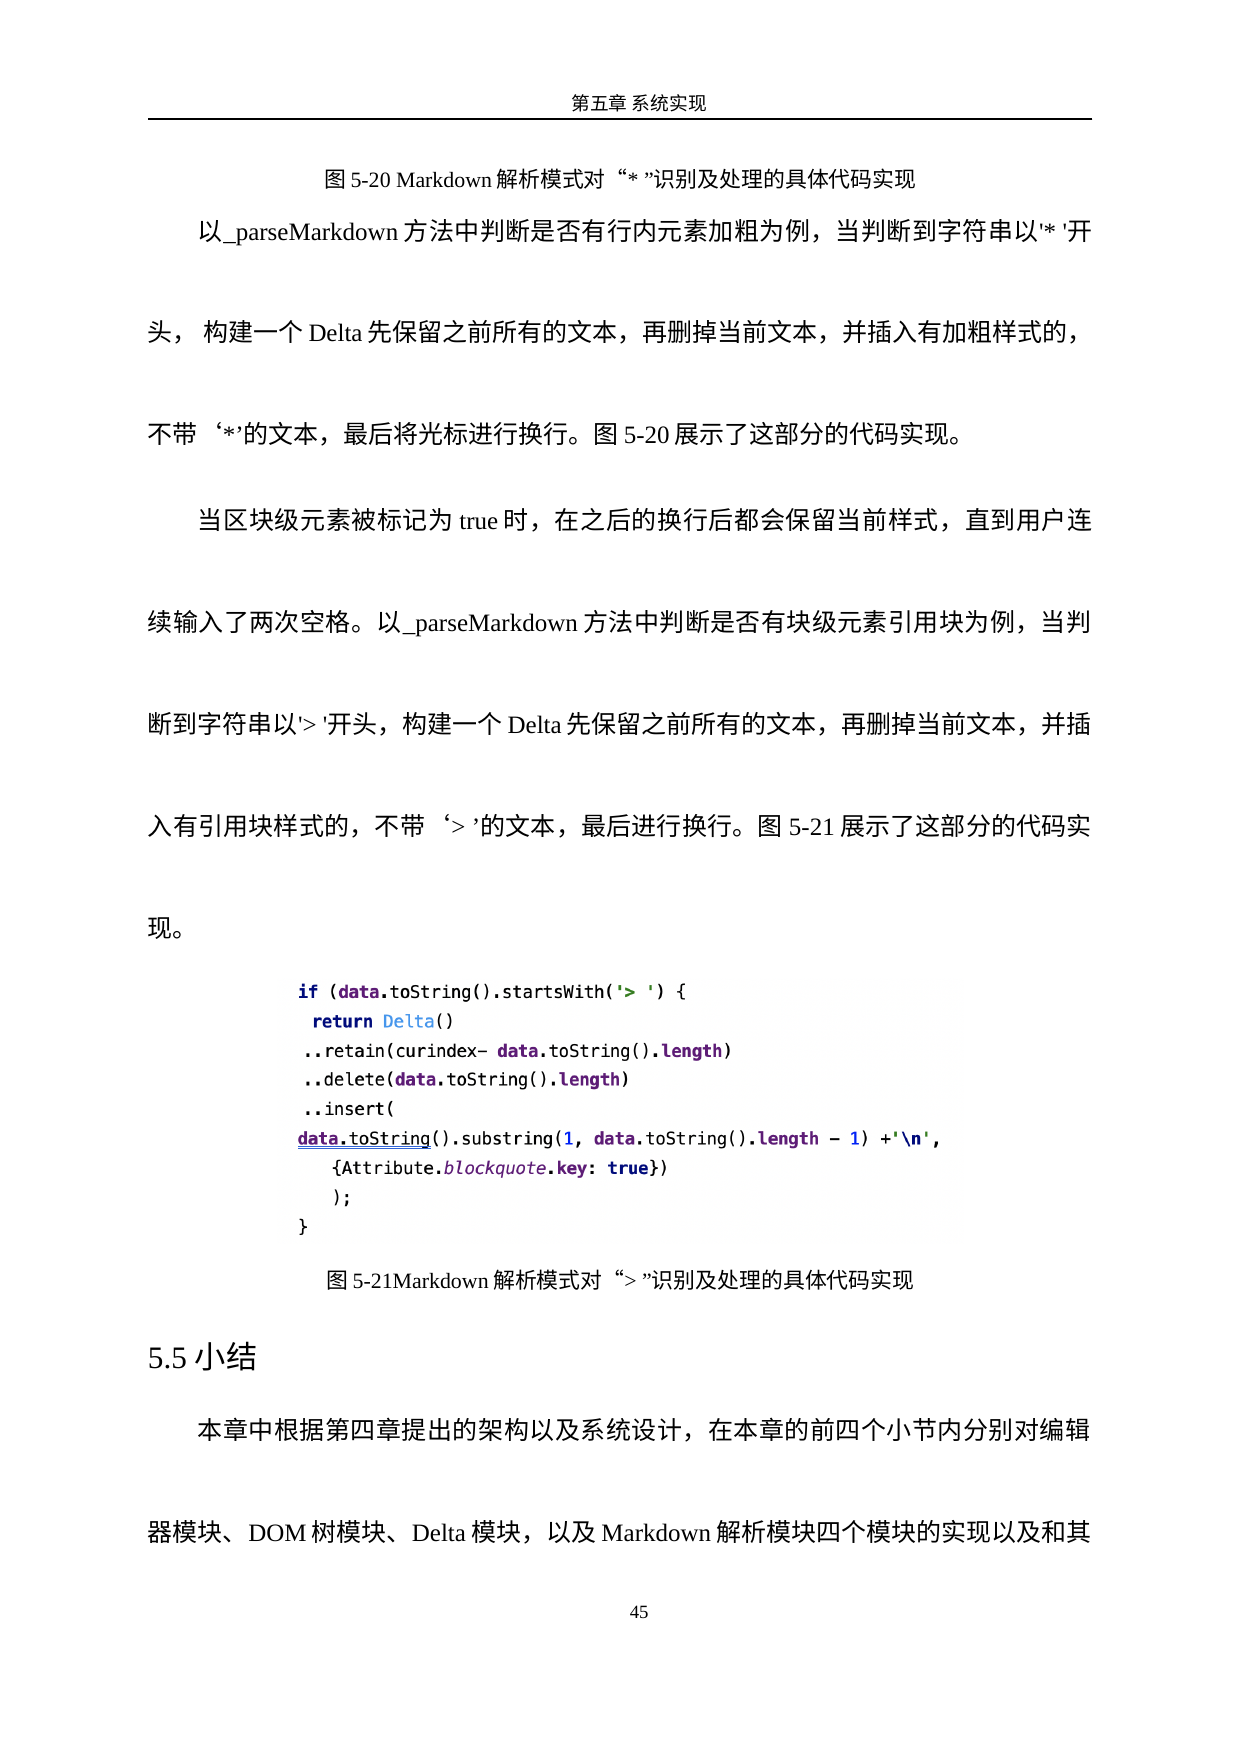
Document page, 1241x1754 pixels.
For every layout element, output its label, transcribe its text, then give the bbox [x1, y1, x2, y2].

picture [277, 978, 964, 1244]
subtitle 5.5 小结 [148, 1321, 1092, 1389]
text 图5-21Markdown解析模式对“> ”识别及处理的具体代码实现 [148, 1262, 1092, 1296]
text 当区块级元素被标记为true时，在之后的换行后都会保留当前样式，直到用户连续输入了两次空格。以_parseMarkdown方法中判断是否有块级元素引用块为例，当判断到字符串以'> '开头，构建一个Delta先保留之前所有的文本，再删掉当前文本，并插入有引用块样式的，不带‘> ’的文本，最后进行换行。图5-21展示了这部分的代码实现。 [148, 485, 1092, 960]
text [148, 1395, 1092, 1565]
text 以_parseMarkdown方法中判断是否有行内元素加粗为例，当判断到字符串以'* '开头， 构建一个Delta先保留之前所有的文本，再删掉当前文本，并插入有加粗样式的，不带‘*’的文本，最后将光标进行换行。图5-20展示了这部分的代码实现。 [148, 195, 1092, 467]
text 图5-20 Markdown解析模式对“* ”识别及处理的具体代码实现 [148, 161, 1092, 195]
